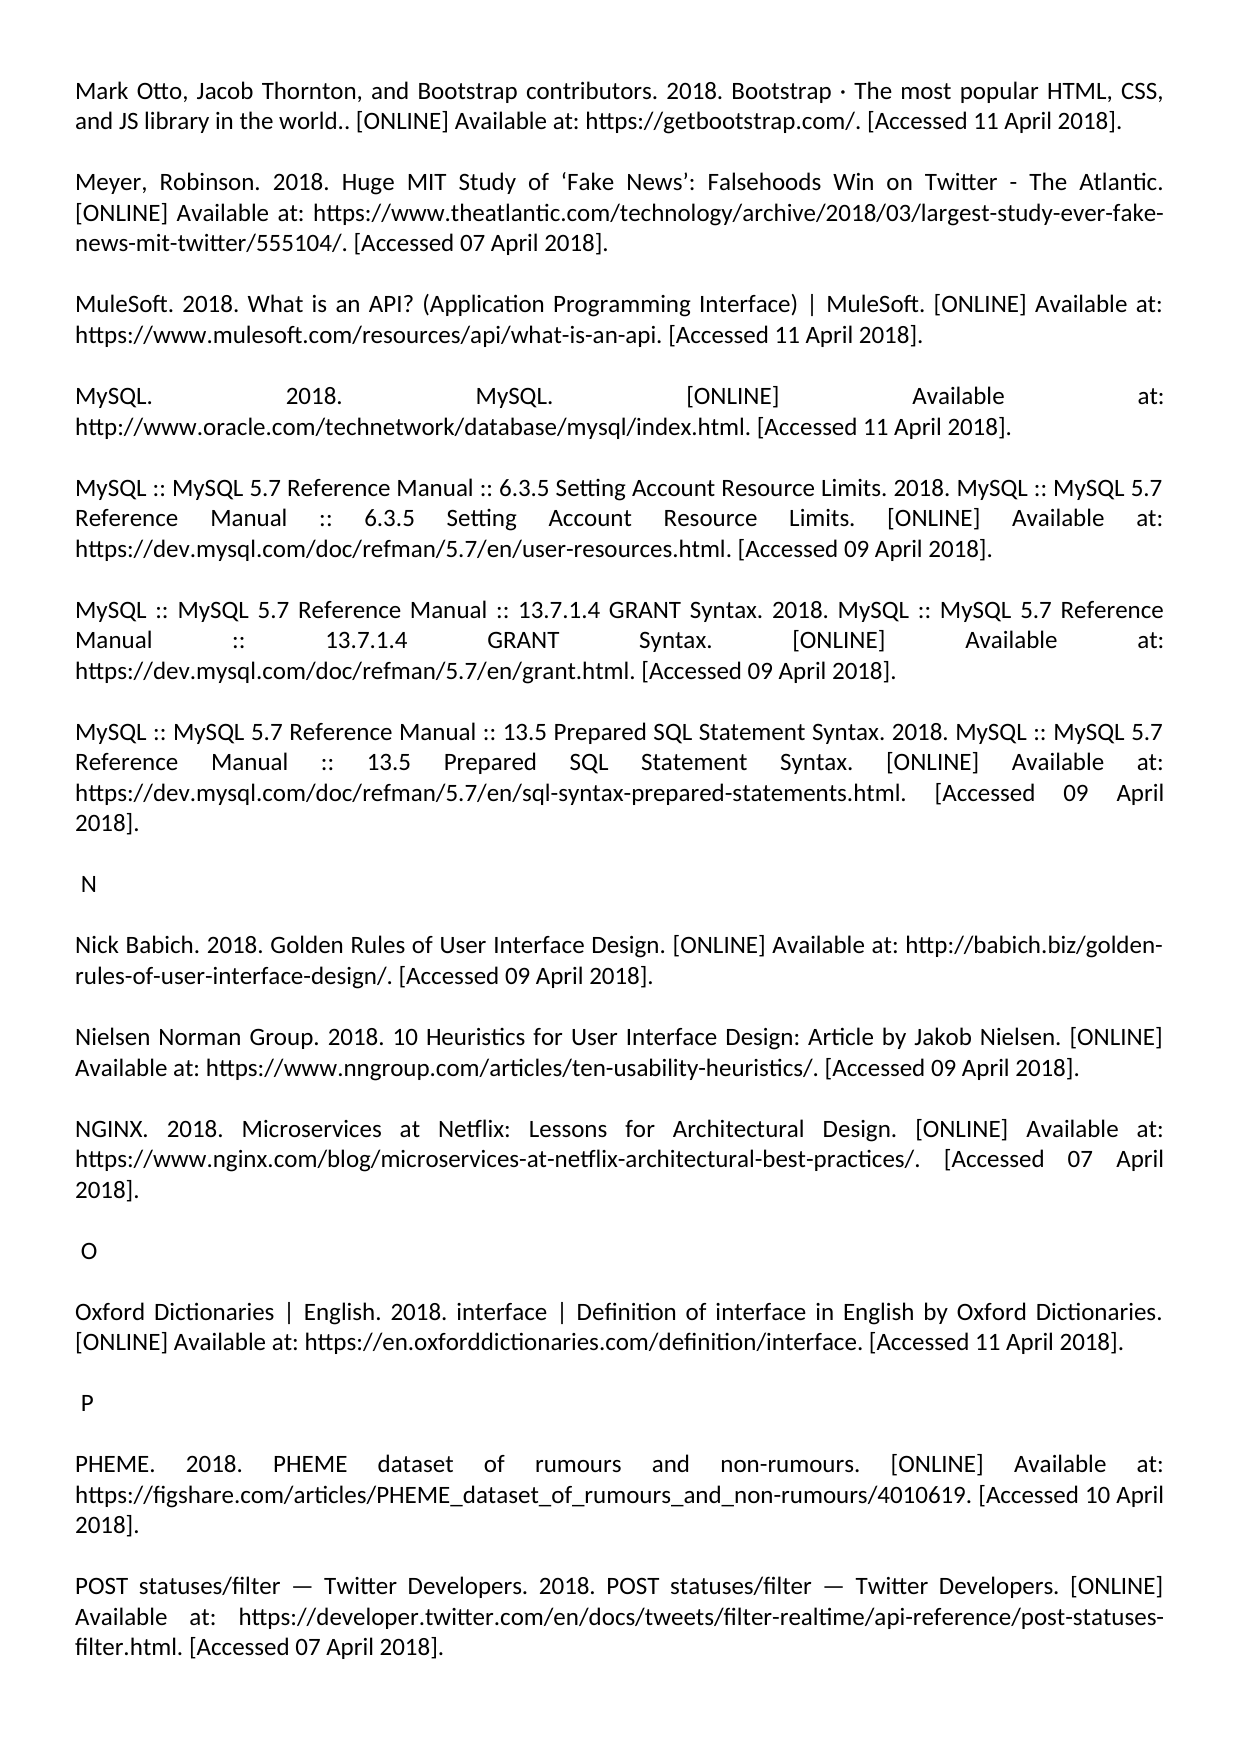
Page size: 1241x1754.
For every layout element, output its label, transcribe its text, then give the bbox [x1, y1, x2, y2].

text MySQL :: MySQL 5.7 Reference Manual :: 13.5 Prepared SQL Statement Syntax. 2018. MySQL :: MySQL 5.7 Reference Manual :: 13.5 Prepared SQL Statement Syntax. [ONLINE] Available at: https://dev.mysql.com/doc/refman/5.7/en/sql-syntax-prepared-statements.html. [Accessed 09 April 2018]. [75, 716, 1165, 838]
text P [75, 1387, 1165, 1418]
text O [75, 1235, 1165, 1265]
text Nielsen Norman Group. 2018. 10 Heuristics for User Interface Design: Article by Jakob Nielsen. [ONLINE] Available at: https://www.nngroup.com/articles/ten-usability-heuristics/. [Accessed 09 April 2018]. [75, 1021, 1165, 1082]
text PHEME. 2018. PHEME dataset of rumours and non-rumours. [ONLINE] Available at: https://figshare.com/articles/PHEME_dataset_of_rumours_and_non-rumours/4010619. [Accessed 10 April 2018]. [75, 1448, 1165, 1540]
text Meyer, Robinson. 2018. Huge MIT Study of ‘Fake News’: Falsehoods Win on Twitter - The Atlantic. [ONLINE] Available at: https://www.theatlantic.com/technology/archive/2018/03/largest-study-ever-fake-news-mit-twitter/555104/. [Accessed 07 April 2018]. [75, 167, 1165, 258]
text POST statuses/filter — Twitter Developers. 2018. POST statuses/filter — Twitter Developers. [ONLINE] Available at: https://developer.twitter.com/en/docs/tweets/filter-realtime/api-reference/post-statuses-filter.html. [Accessed 07 April 2018]. [75, 1571, 1165, 1662]
text N [75, 868, 1165, 899]
text MySQL :: MySQL 5.7 Reference Manual :: 6.3.5 Setting Account Resource Limits. 2018. MySQL :: MySQL 5.7 Reference Manual :: 6.3.5 Setting Account Resource Limits. [ONLINE] Available at: https://dev.mysql.com/doc/refman/5.7/en/user-resources.html. [Accessed 09 April 2018]. [75, 472, 1165, 563]
text MySQL. 2018. MySQL. [ONLINE] Available at: http://www.oracle.com/technetwork/database/mysql/index.html. [Accessed 11 April 2018]. [75, 380, 1165, 441]
text NGINX. 2018. Microservices at Netflix: Lessons for Architectural Design. [ONLINE] Available at: https://www.nginx.com/blog/microservices-at-netflix-architectural-best-practices/. [Accessed 07 April 2018]. [75, 1113, 1165, 1204]
text Oxford Dictionaries | English. 2018. interface | Definition of interface in English by Oxford Dictionaries. [ONLINE] Available at: https://en.oxforddictionaries.com/definition/interface. [Accessed 11 April 2018]. [75, 1296, 1165, 1357]
text MuleSoft. 2018. What is an API? (Application Programming Interface) | MuleSoft. [ONLINE] Available at: https://www.mulesoft.com/resources/api/what-is-an-api. [Accessed 11 April 2018]. [75, 289, 1165, 350]
text Nick Babich. 2018. Golden Rules of User Interface Design. [ONLINE] Available at: http://babich.biz/golden-rules-of-user-interface-design/. [Accessed 09 April 2018]. [75, 929, 1165, 991]
text MySQL :: MySQL 5.7 Reference Manual :: 13.7.1.4 GRANT Syntax. 2018. MySQL :: MySQL 5.7 Reference Manual :: 13.7.1.4 GRANT Syntax. [ONLINE] Available at: https://dev.mysql.com/doc/refman/5.7/en/grant.html. [Accessed 09 April 2018]. [75, 594, 1165, 685]
text Mark Otto, Jacob Thornton, and Bootstrap contributors. 2018. Bootstrap · The most popular HTML, CSS, and JS library in the world.. [ONLINE] Available at: https://getbootstrap.com/. [Accessed 11 April 2018]. [75, 75, 1165, 136]
